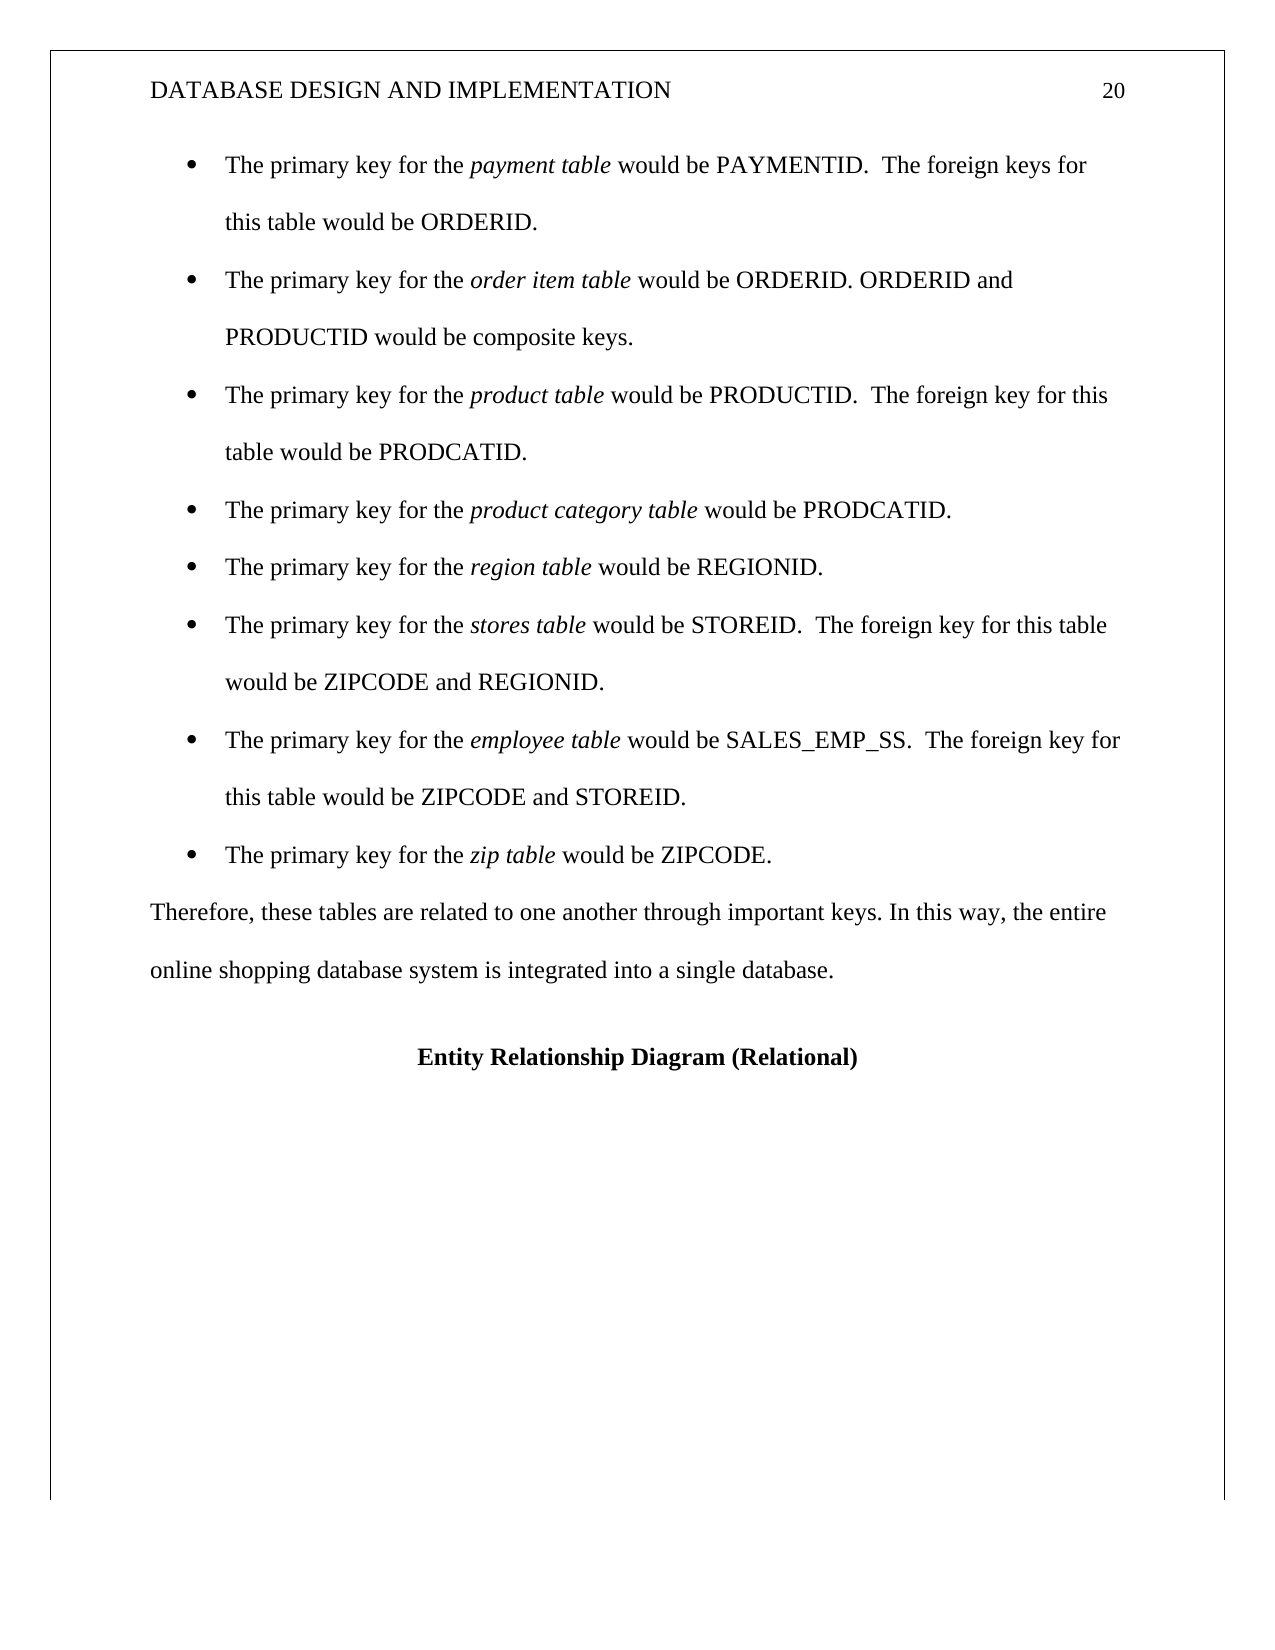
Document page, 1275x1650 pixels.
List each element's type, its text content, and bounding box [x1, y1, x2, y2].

list The primary key for the payment table would be PAYMENTID. The foreign keys for this table would be ORDERID. [187, 150, 1125, 236]
list The primary key for the product category table would be PRODCATID. [187, 495, 1125, 524]
list The primary key for the stores table would be STOREID. The foreign key for this table would be ZIPCODE and REGIONID. [187, 610, 1125, 696]
list The primary key for the product table would be PRODUCTID. The foreign key for this table would be PRODCATID. [187, 380, 1125, 466]
list The primary key for the employee table would be SALES_EMP_SS. The foreign key for this table would be ZIPCODE and STOREID. [187, 725, 1125, 811]
subtitle Entity Relationship Diagram (Relational) [150, 1042, 1125, 1070]
text Therefore, these tables are related to one another through important keys. In this way, the entire online shopping database system is integrated into a single database. [150, 897, 1125, 984]
list The primary key for the order item table would be ORDERID. ORDERID and PRODUCTID would be composite keys. [187, 265, 1125, 351]
list The primary key for the zip table would be ZIPCODE. [187, 840, 1125, 869]
list The primary key for the region table would be REGIONID. [187, 552, 1125, 581]
